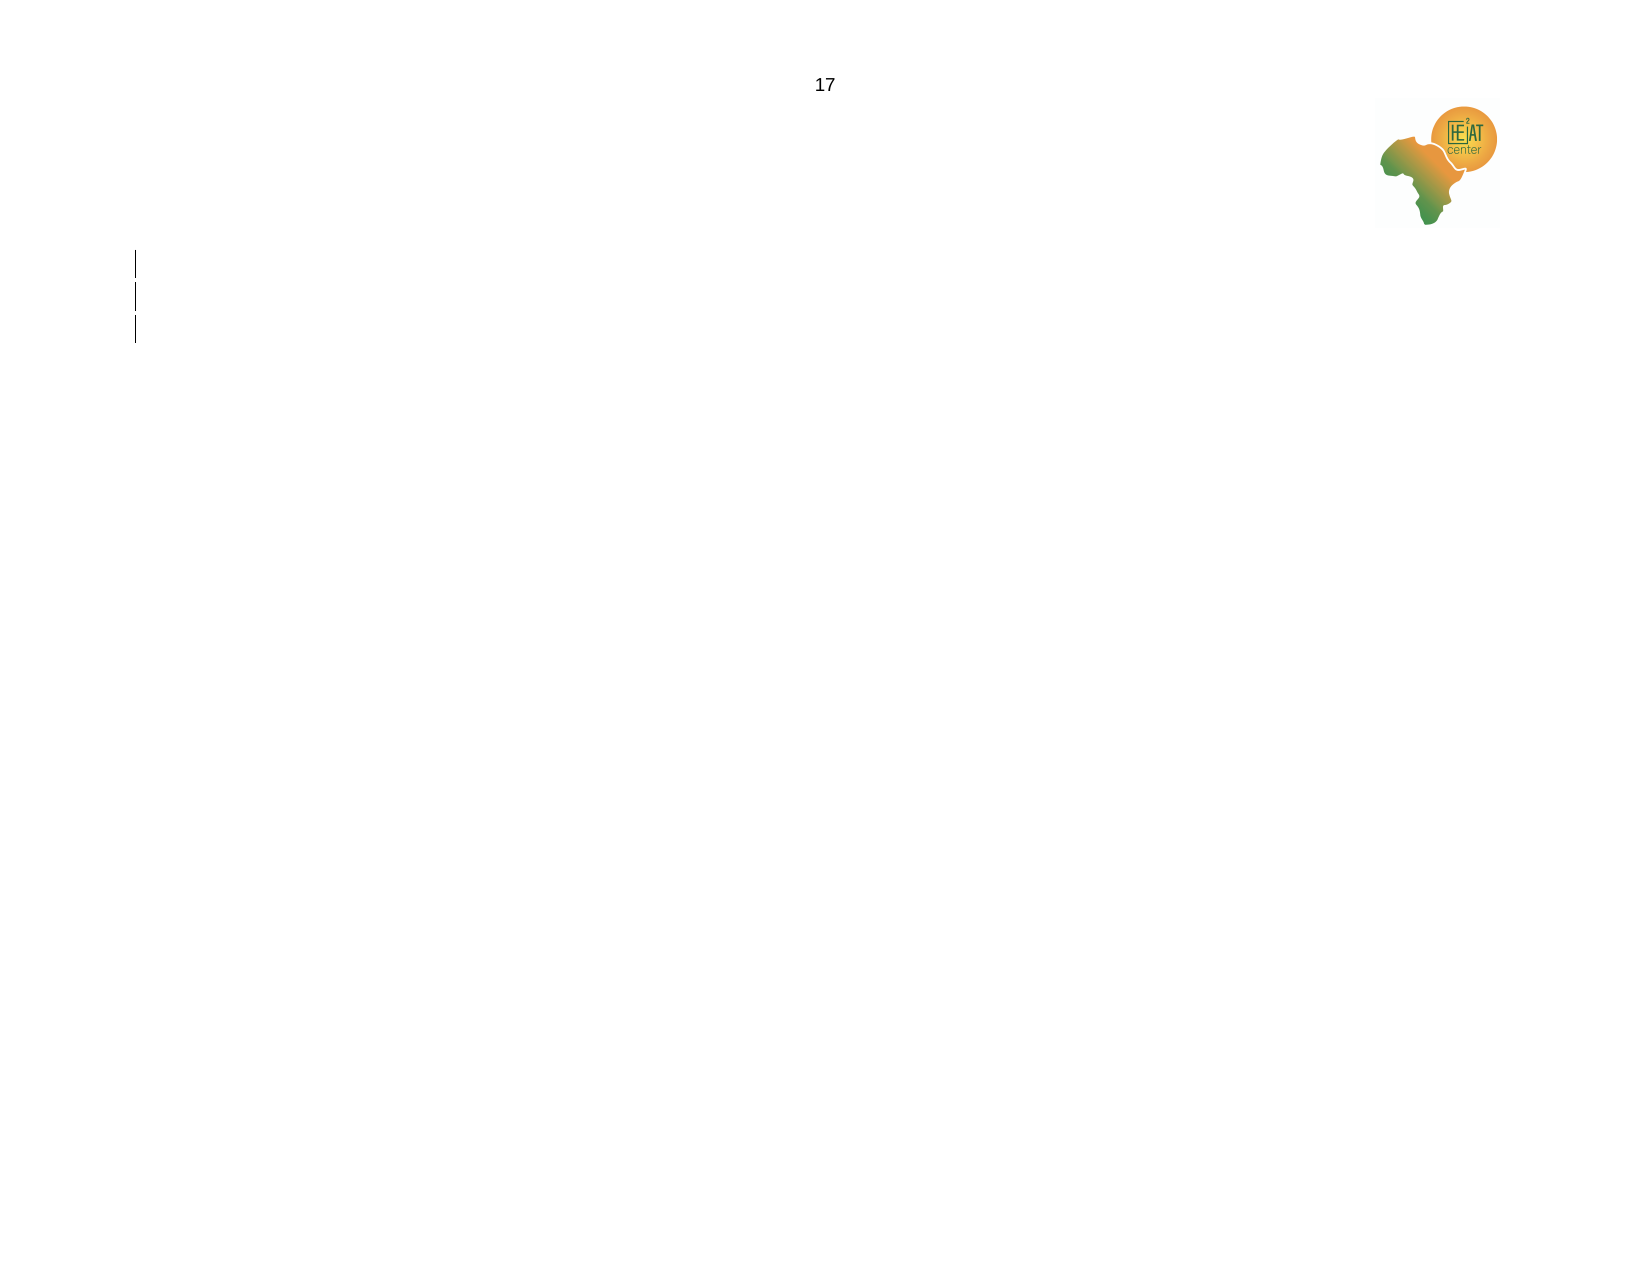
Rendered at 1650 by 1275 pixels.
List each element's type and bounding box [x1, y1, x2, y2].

picture [1375, 98, 1500, 228]
